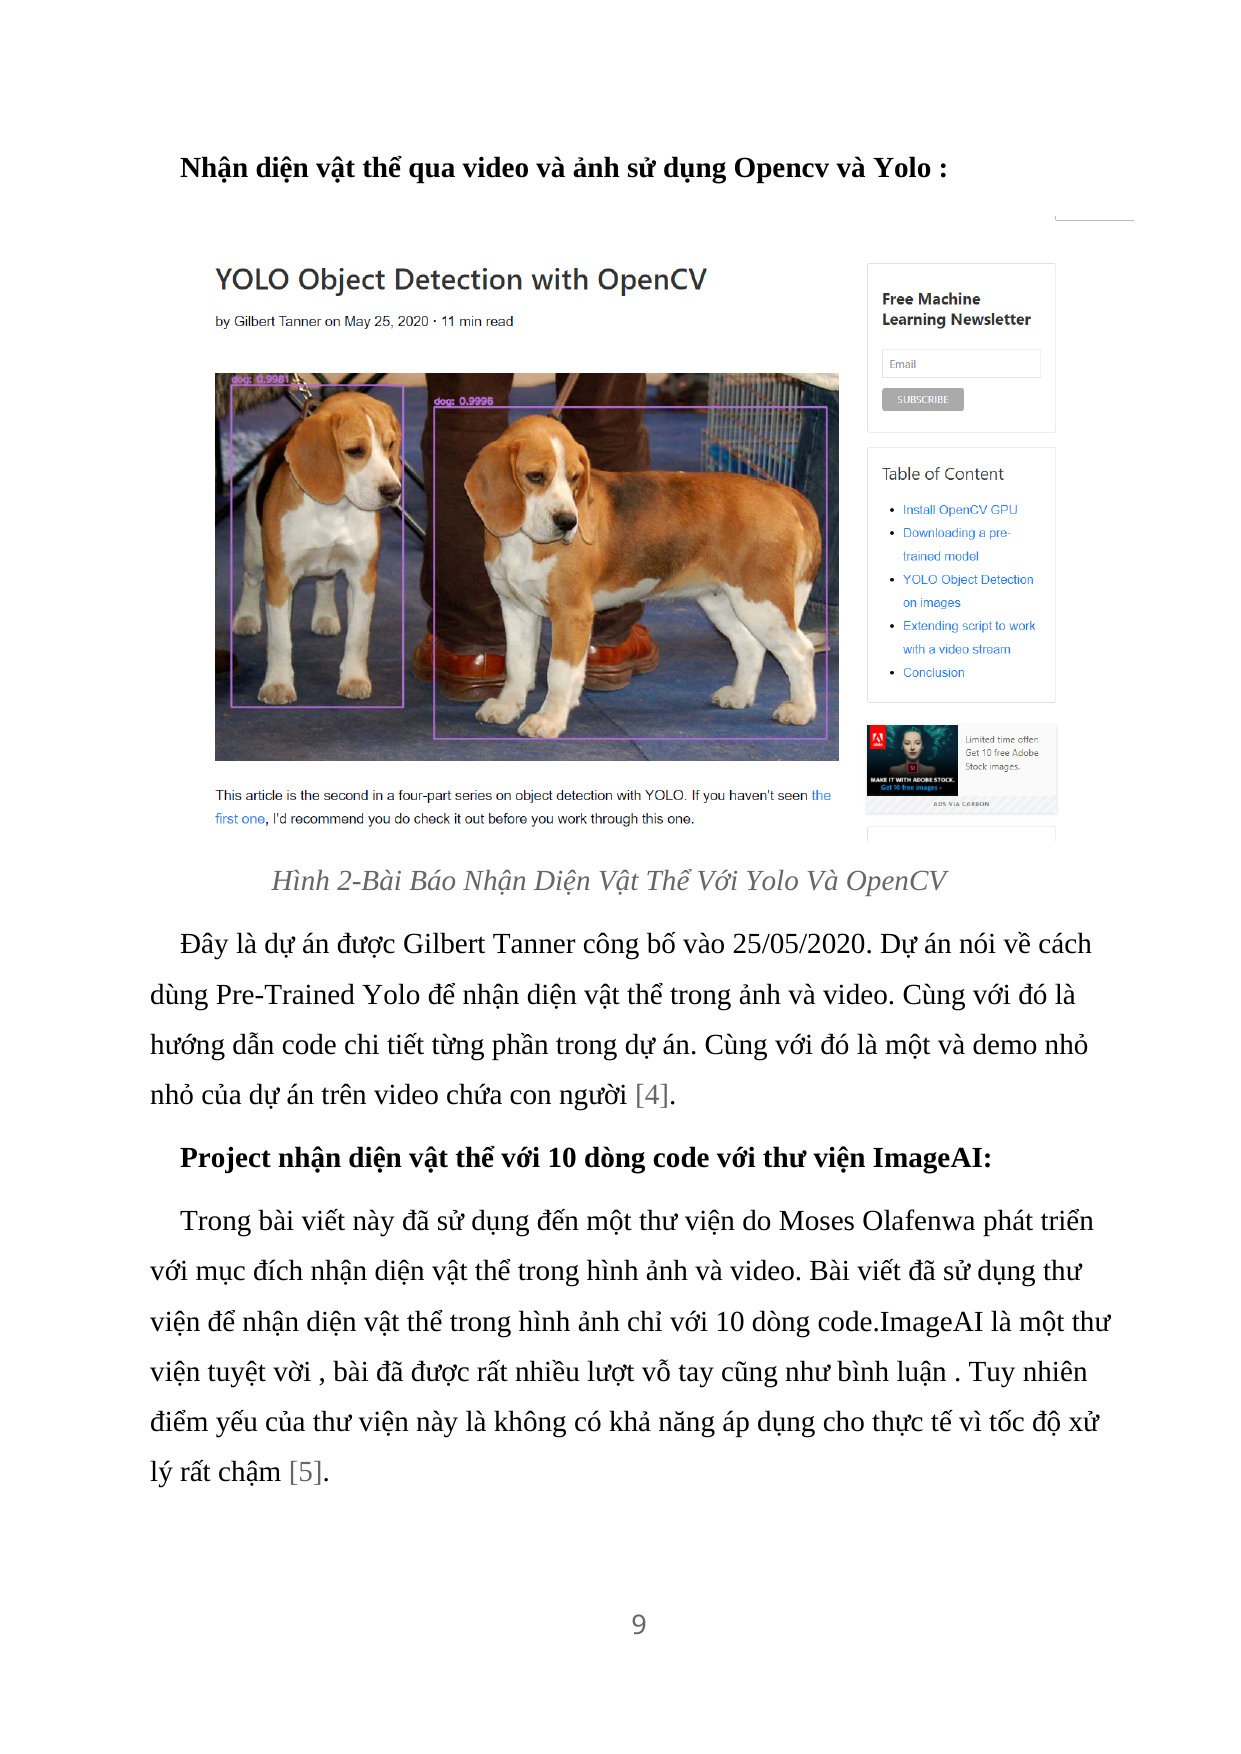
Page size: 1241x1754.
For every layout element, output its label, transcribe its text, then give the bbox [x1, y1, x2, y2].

picture [138, 216, 1135, 841]
text Trong bài viết này đã sử dụng đến một thư viện do Moses Olafenwa phát triển với mục đích nhận diện vật thể trong hình ảnh và video. Bài viết đã sử dụng thư viện để nhận diện vật thể trong hình ảnh chỉ với 10 dòng code.ImageAI là một thư viện tuyệt vời , bài đã được rất nhiều lượt vỗ tay cũng như bình luận . Tuy nhiên điểm yếu của thư viện này là không có khả năng áp dụng cho thực tế vì tốc độ xử lý rất chậm. [150, 1203, 1128, 1488]
text Project nhận diện vật thể với 10 dòng code với thư viện ImageAI: [150, 1140, 1128, 1174]
text Nhận diện vật thể qua video và ảnh sử dụng Opencv và Yolo : [150, 150, 1128, 183]
text Đây là dự án được Gilbert Tanner công bố vào 25/05/2020. Dự án nói về cách dùng Pre-Trained Yolo để nhận diện vật thể trong ảnh và video. Cùng với đó là hướng dẫn code chi tiết từng phần trong dự án. Cùng với đó là một và demo nhỏ nhỏ của dự án trên video chứa con người. [150, 841, 1128, 1111]
